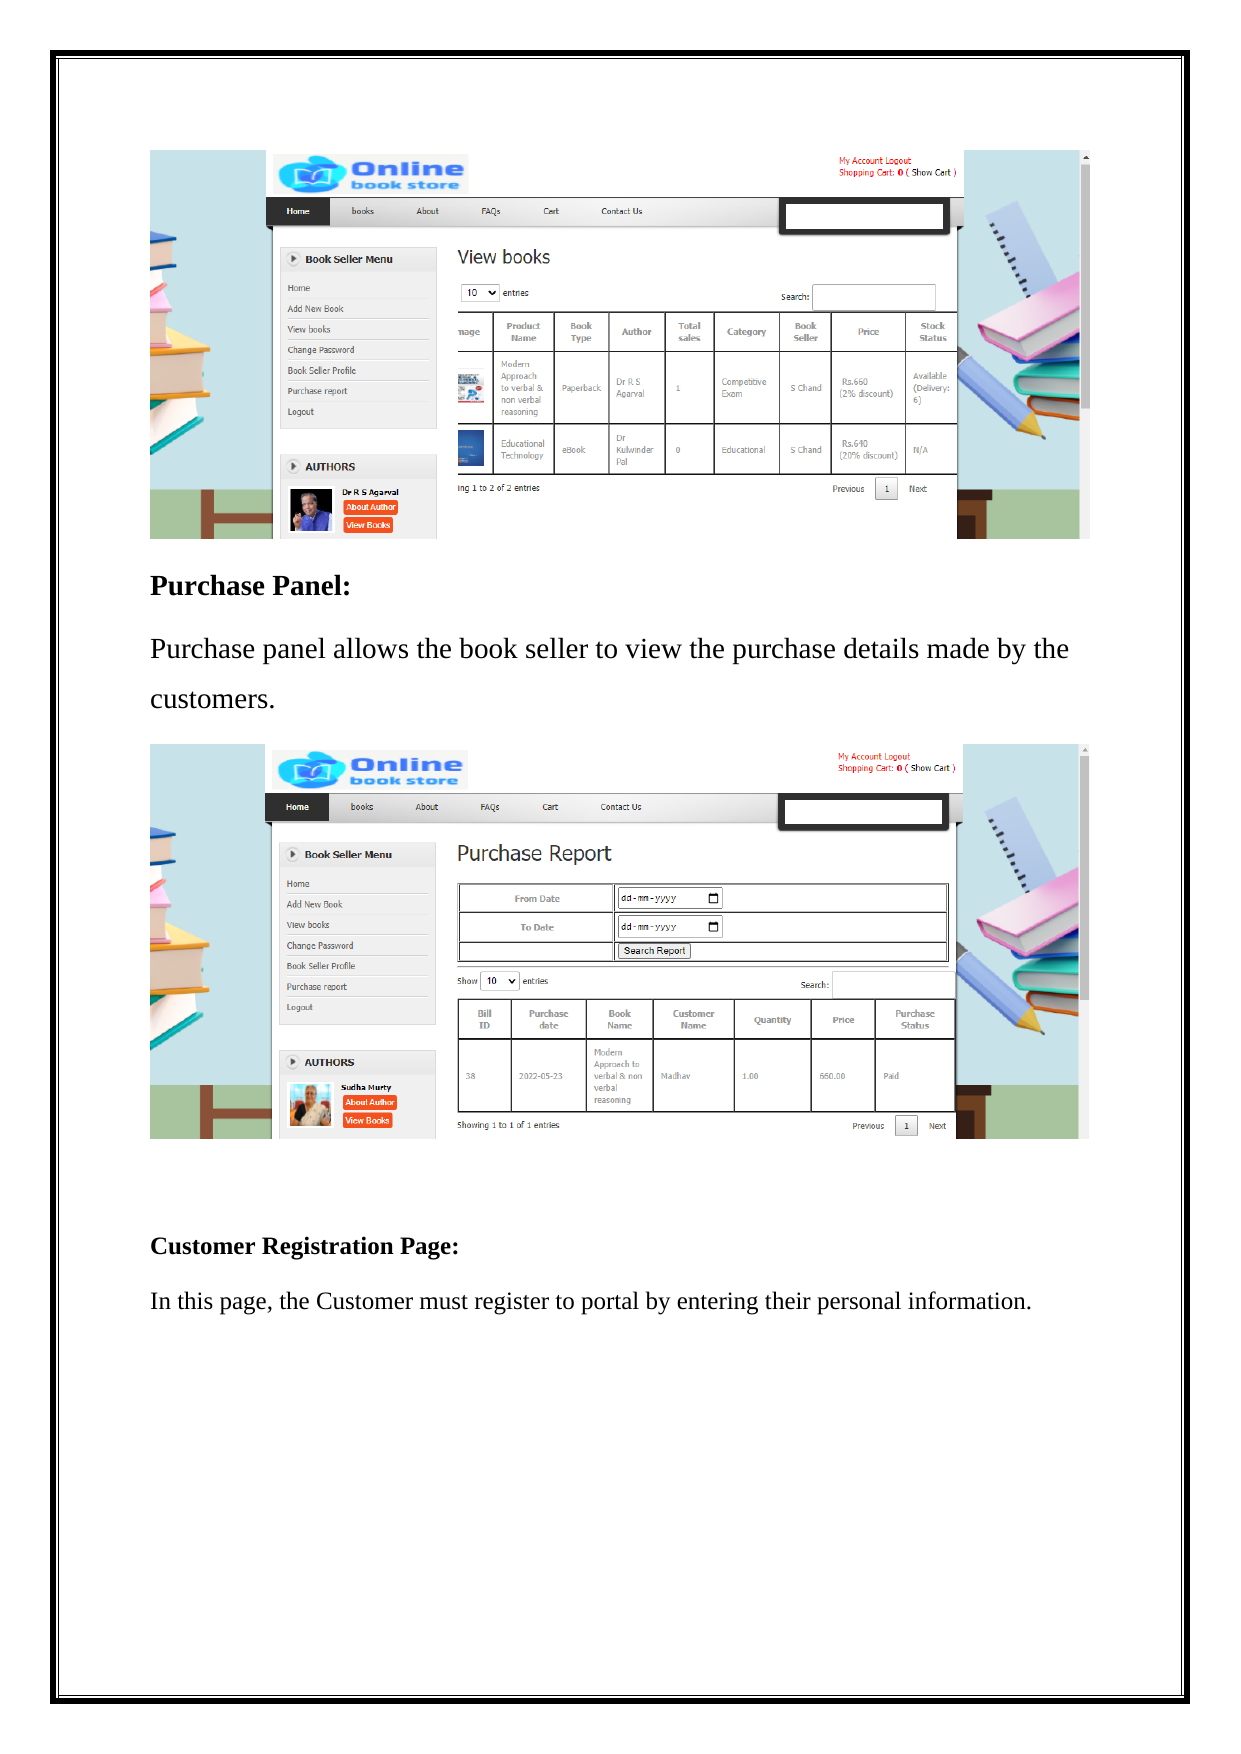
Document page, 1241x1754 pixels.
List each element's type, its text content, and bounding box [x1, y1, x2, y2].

text In this page, the Customer must register to portal by entering their personal information. [150, 1286, 1090, 1315]
picture [150, 150, 1090, 539]
text Customer Registration Page: [150, 1231, 1090, 1259]
picture [150, 744, 1090, 1139]
text Purchase Panel: [150, 568, 1090, 602]
text Purchase panel allows the book seller to view the purchase details made by the customers. [150, 631, 1090, 715]
